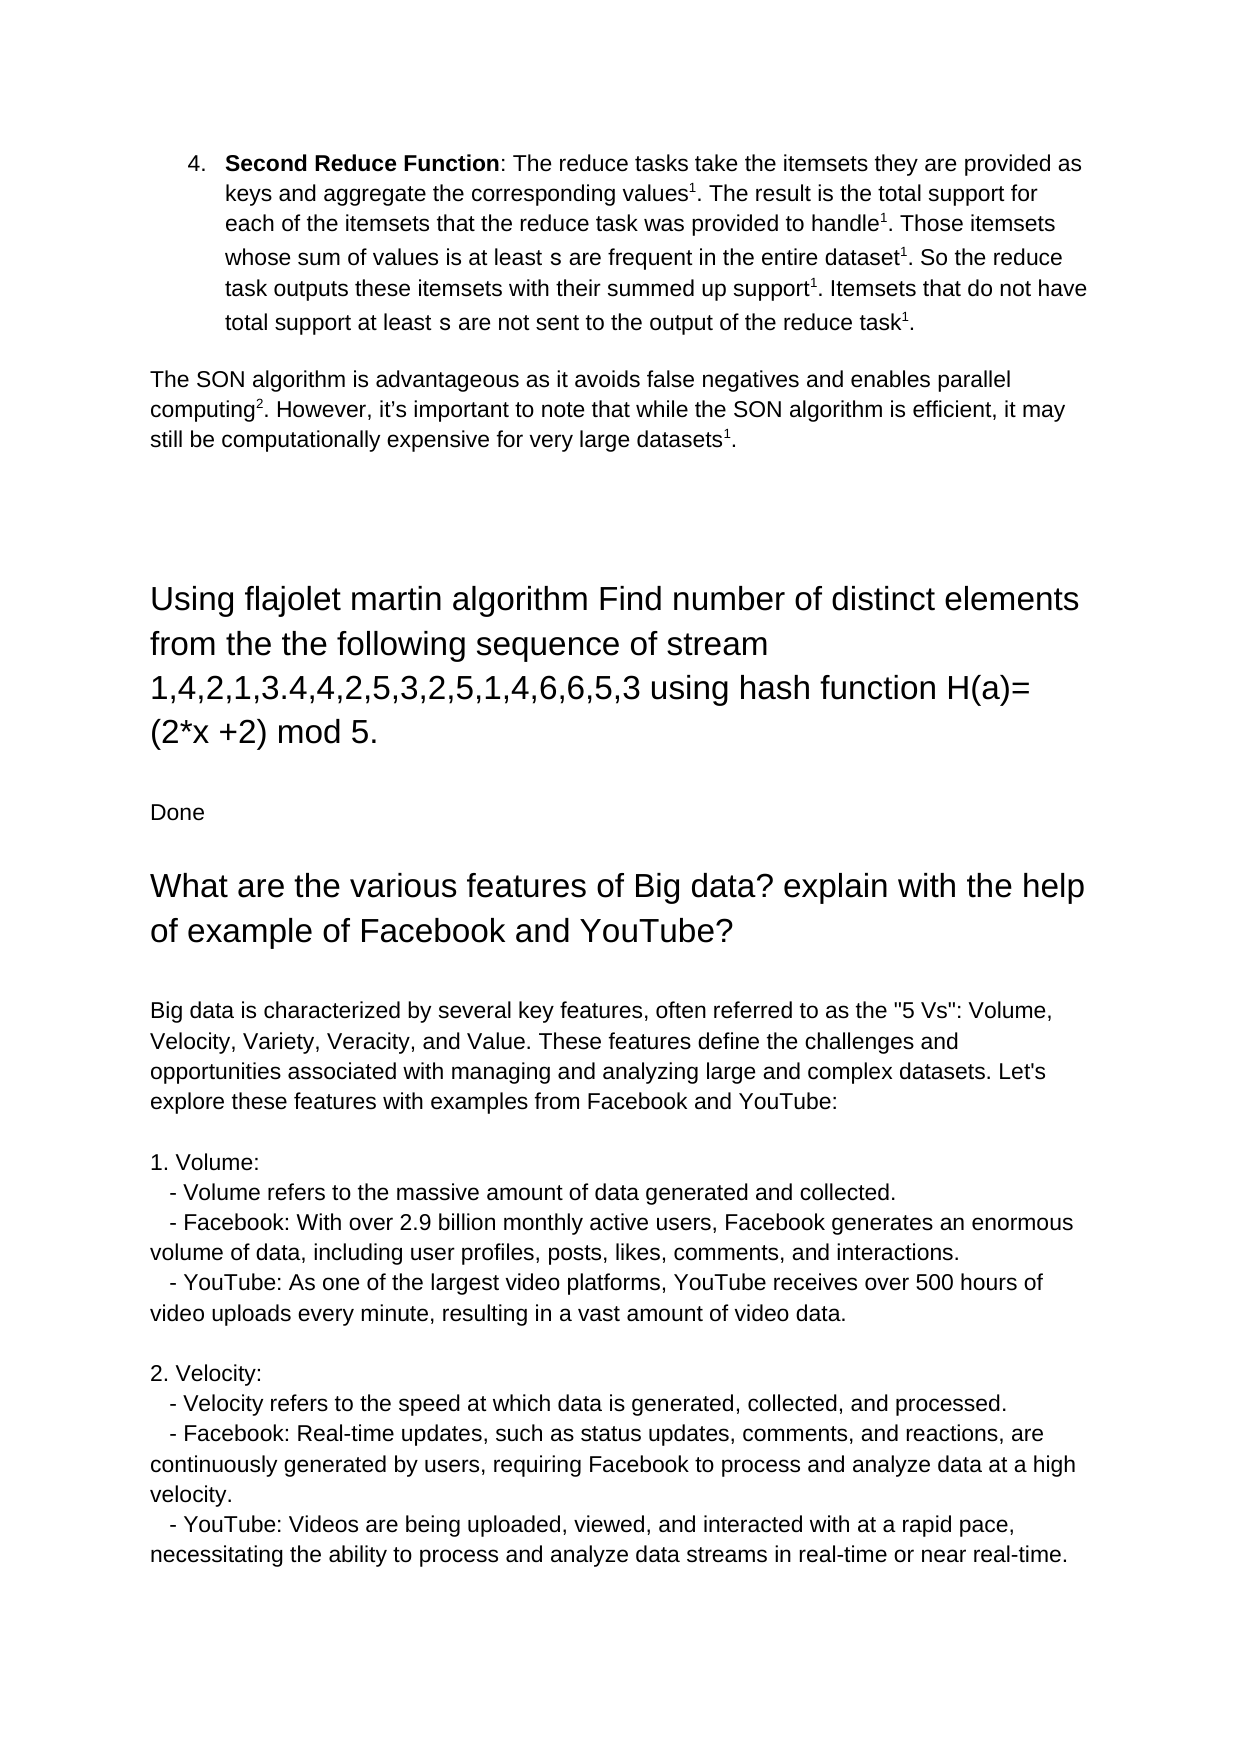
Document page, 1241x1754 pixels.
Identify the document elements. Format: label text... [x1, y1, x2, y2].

text - Facebook: With over 2.9 billion monthly active users, Facebook generates an enormous volume of data, including user profiles, posts, likes, comments, and interactions. [150, 1209, 1090, 1266]
text - Facebook: Real-time updates, such as status updates, comments, and reactions, are continuously generated by users, requiring Facebook to process and analyze data at a high velocity. [150, 1420, 1090, 1507]
list Second Reduce Function: The reduce tasks take the itemsets they are provided as keys and aggregate the corresponding values1. The result is the total support for each of the itemsets that the reduce task was provided to handle1. Those itemsets whose sum of values is at least s are frequent in the entire dataset1. So the reduce task outputs these itemsets with their summed up support1. Itemsets that do not have total support at least s are not sent to the output of the reduce task1. [187, 150, 1090, 336]
text - Velocity refers to the speed at which data is generated, collected, and processed. [150, 1390, 1090, 1417]
text The SON algorithm is advantageous as it avoids false negatives and enables parallel computing2. However, it’s important to note that while the SON algorithm is efficient, it may still be computationally expensive for very large datasets1. [150, 366, 1090, 453]
text - YouTube: As one of the largest video platforms, YouTube receives over 500 hours of video uploads every minute, resulting in a vast amount of video data. [150, 1269, 1090, 1326]
text Done [150, 799, 1090, 825]
text 2. Velocity: [150, 1360, 1090, 1386]
text Big data is characterized by several key features, often referred to as the "5 Vs": Volume, Velocity, Variety, Veracity, and Value. These features define the challenges and opportunities associated with managing and analyzing large and complex datasets. Let's explore these features with examples from Facebook and YouTube: [150, 997, 1090, 1114]
text - Volume refers to the massive amount of data generated and collected. [150, 1179, 1090, 1205]
text 1. Volume: [150, 1148, 1090, 1175]
subtitle What are the various features of Big data? explain with the help of example of Facebook and YouTube? [150, 866, 1090, 949]
text - YouTube: Videos are being uploaded, viewed, and interacted with at a rapid pace, necessitating the ability to process and analyze data streams in real-time or near real-time. [150, 1511, 1090, 1568]
subtitle Using flajolet martin algorithm Find number of distinct elements from the the following sequence of stream 1,4,2,1,3.4,4,2,5,3,2,5,1,4,6,6,5,3 using hash function H(a)= (2*x +2) mod 5. [150, 579, 1090, 750]
